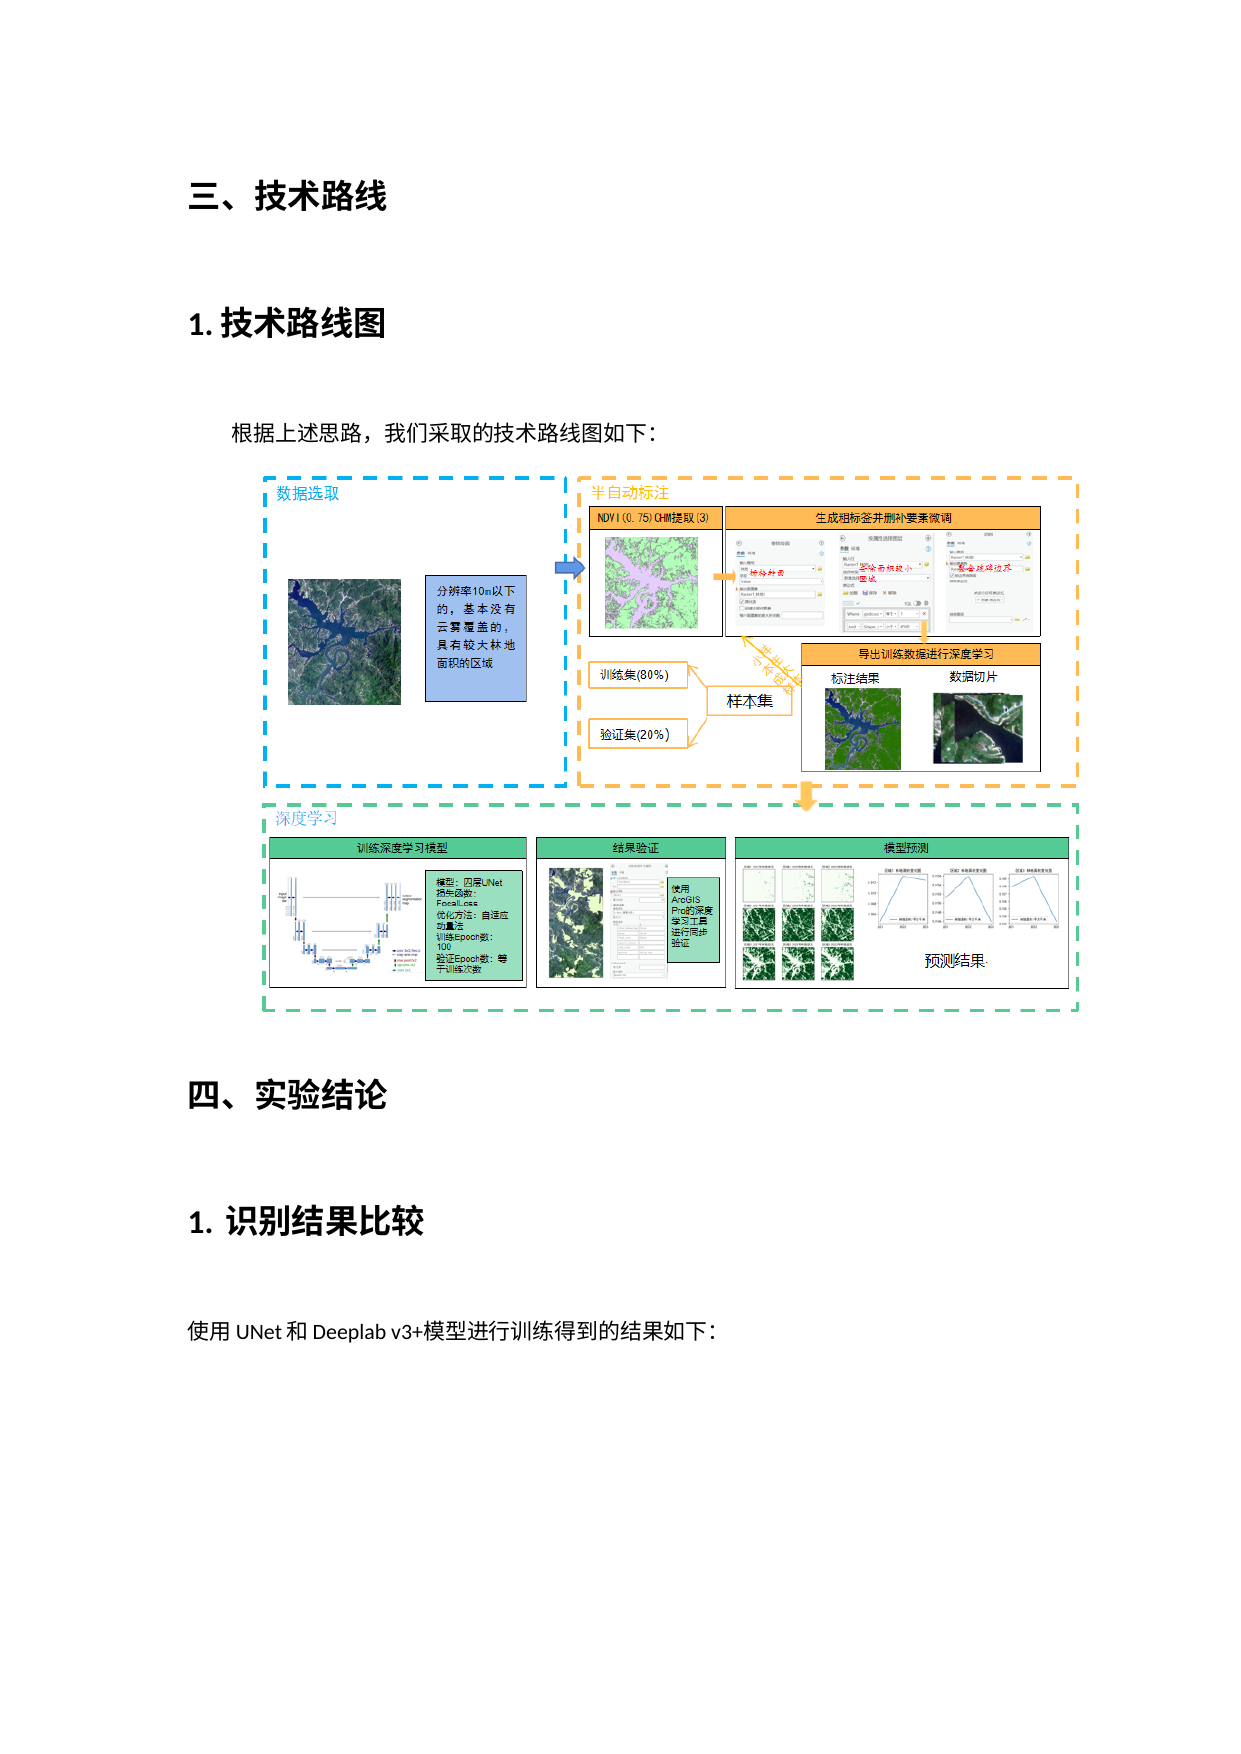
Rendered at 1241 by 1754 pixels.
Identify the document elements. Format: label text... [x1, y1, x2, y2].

subtitle 技术路线 [187, 162, 1053, 227]
subtitle 实验结论 [187, 1060, 1053, 1125]
text 根据上述思路，我们采取的技术路线图如下： [187, 416, 1053, 448]
subtitle 识别结果比较 [187, 1187, 1053, 1252]
text 使用UNet和Deeplab v3+模型进行训练得到的结果如下： [187, 1314, 1053, 1346]
subtitle 技术路线图 [187, 289, 1053, 354]
picture [231, 448, 1097, 1030]
